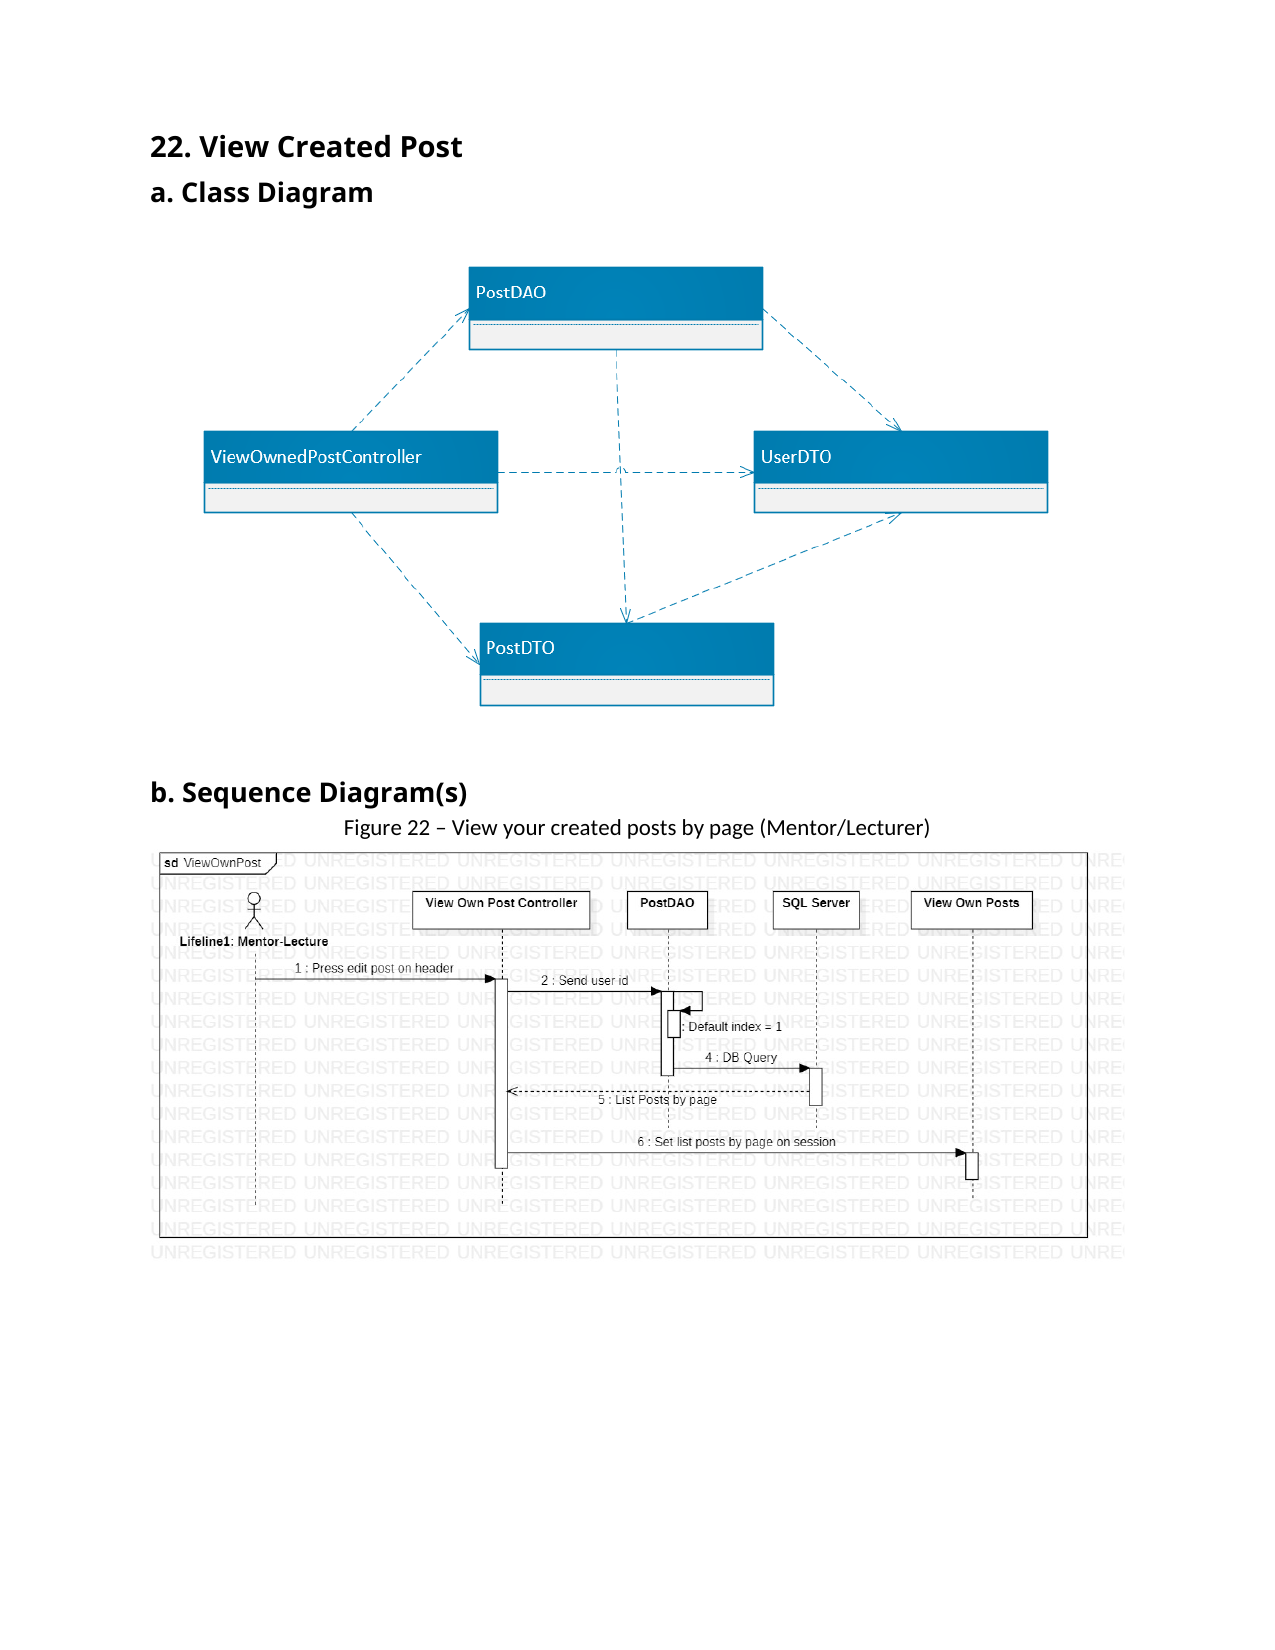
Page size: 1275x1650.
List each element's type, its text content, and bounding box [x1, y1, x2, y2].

picture [150, 213, 1125, 755]
text Figure 22 – View your created posts by page (Mentor/Lecturer) [150, 813, 1125, 843]
picture [150, 843, 1125, 1275]
subtitle 22. View Created Post [150, 126, 1125, 166]
subtitle b. Sequence Diagram(s) [150, 774, 1125, 811]
subtitle a. Class Diagram [150, 173, 1125, 210]
